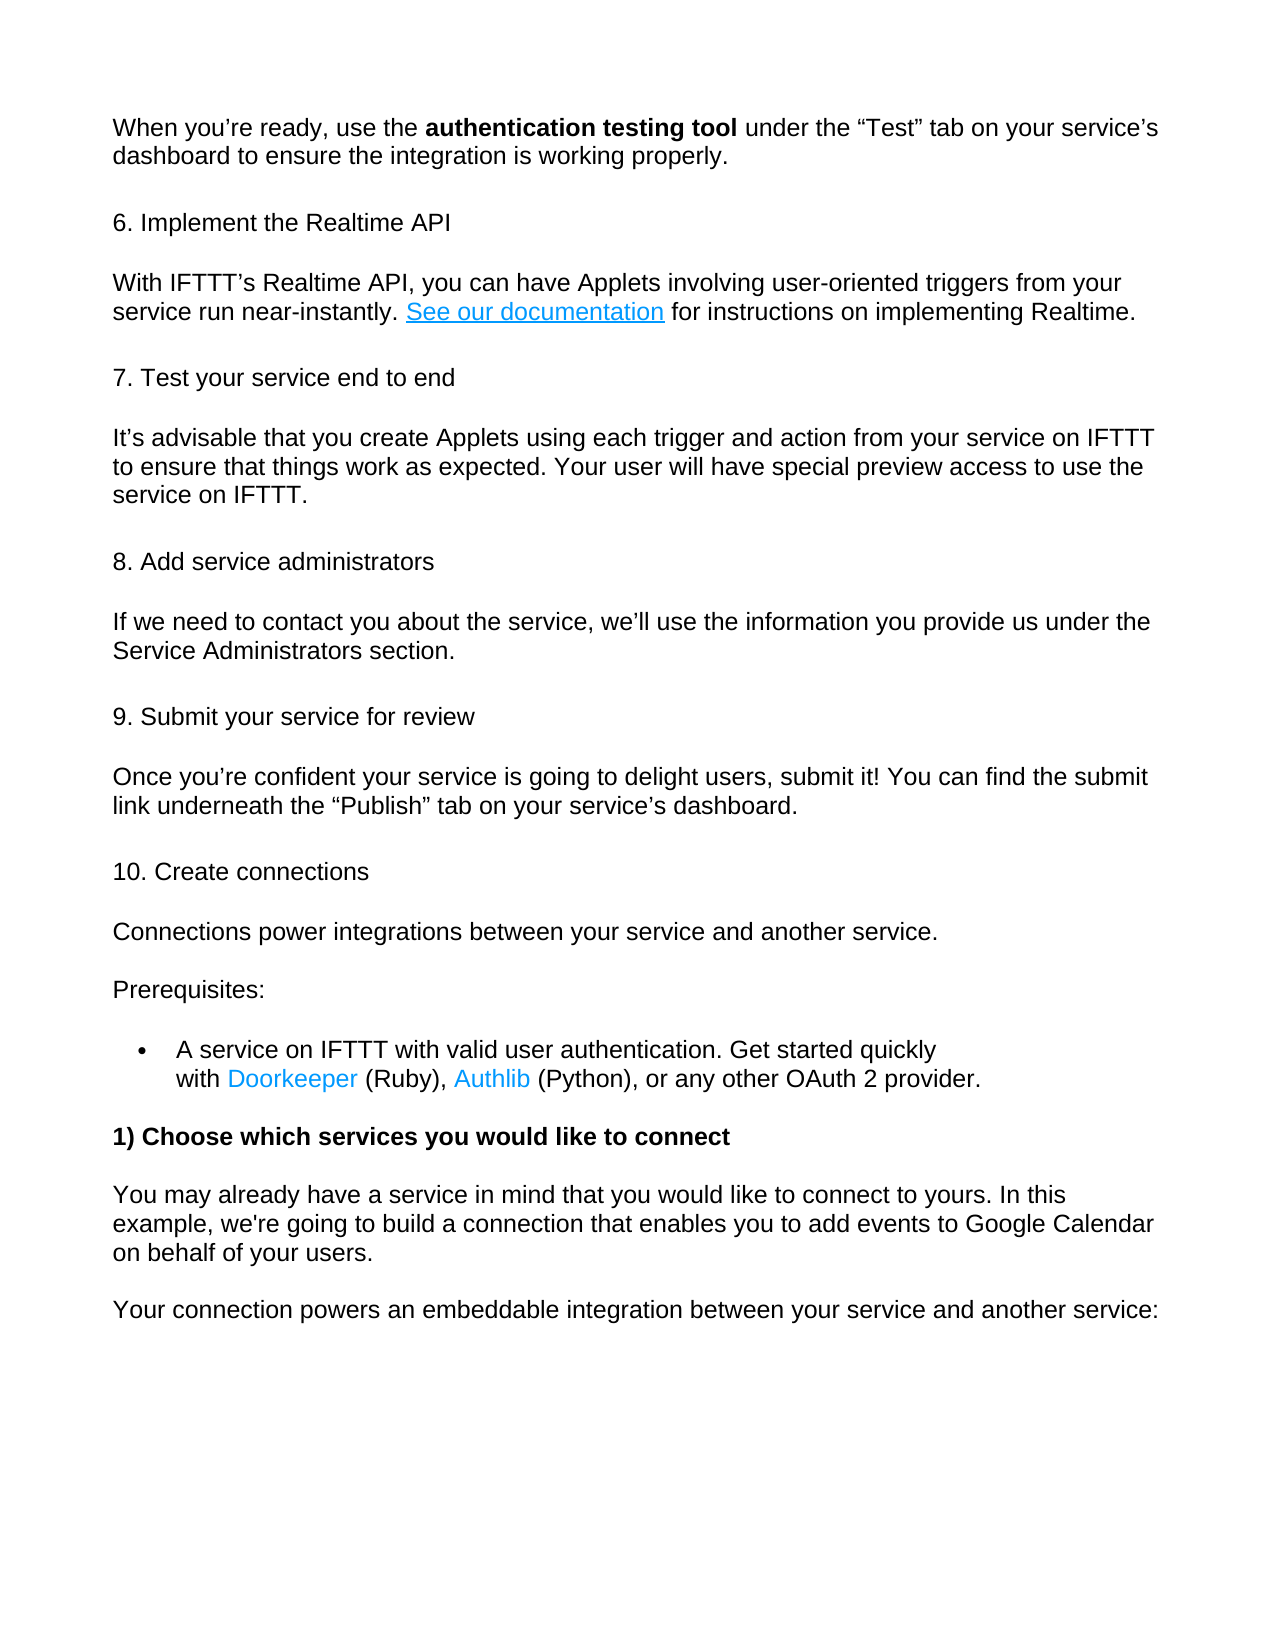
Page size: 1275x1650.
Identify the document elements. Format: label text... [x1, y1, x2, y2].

subtitle 10. Create connections [112, 857, 1162, 886]
text When you’re ready, use the authentication testing tool under the “Test” tab on your service’s dashboard to ensure the integration is working properly. [112, 112, 1162, 170]
list A service on IFTTT with valid user authentication. Get started quickly with Doorkeeper (Ruby), Authlib (Python), or any other OAuth 2 provider. [138, 1035, 1162, 1093]
text Once you’re confident your service is going to delight users, submit it! You can find the submit link underneath the “Publish” tab on your service’s dashboard. [112, 762, 1162, 819]
subtitle 7. Test your service end to end [112, 363, 1162, 391]
subtitle 1) Choose which services you would like to connect [112, 1122, 1162, 1151]
subtitle 9. Submit your service for review [112, 702, 1162, 731]
subtitle Prerequisites: [112, 975, 1162, 1004]
text If we need to contact you about the service, we’ll use the information you provide us under the Service Administrators section. [112, 607, 1162, 664]
text Your connection powers an embeddable integration between your service and another service: [112, 1295, 1162, 1324]
subtitle 6. Implement the Realtime API [112, 207, 1162, 236]
text It’s advisable that you create Applets using each trigger and action from your service on IFTTT to ensure that things work as expected. Your user will have special preview access to use the service on IFTTT. [112, 423, 1162, 509]
text Connections power integrations between your service and another service. [112, 917, 1162, 946]
subtitle 8. Add service administrators [112, 547, 1162, 575]
text With IFTTT’s Realtime API, you can have Applets involving user-oriented triggers from your service run near-instantly. See our documentation for instructions on implementing Realtime. [112, 268, 1162, 325]
text You may already have a service in mind that you would like to connect to yours. In this example, we're going to build a connection that enables you to add events to Google Calendar on behalf of your users. [112, 1180, 1162, 1266]
